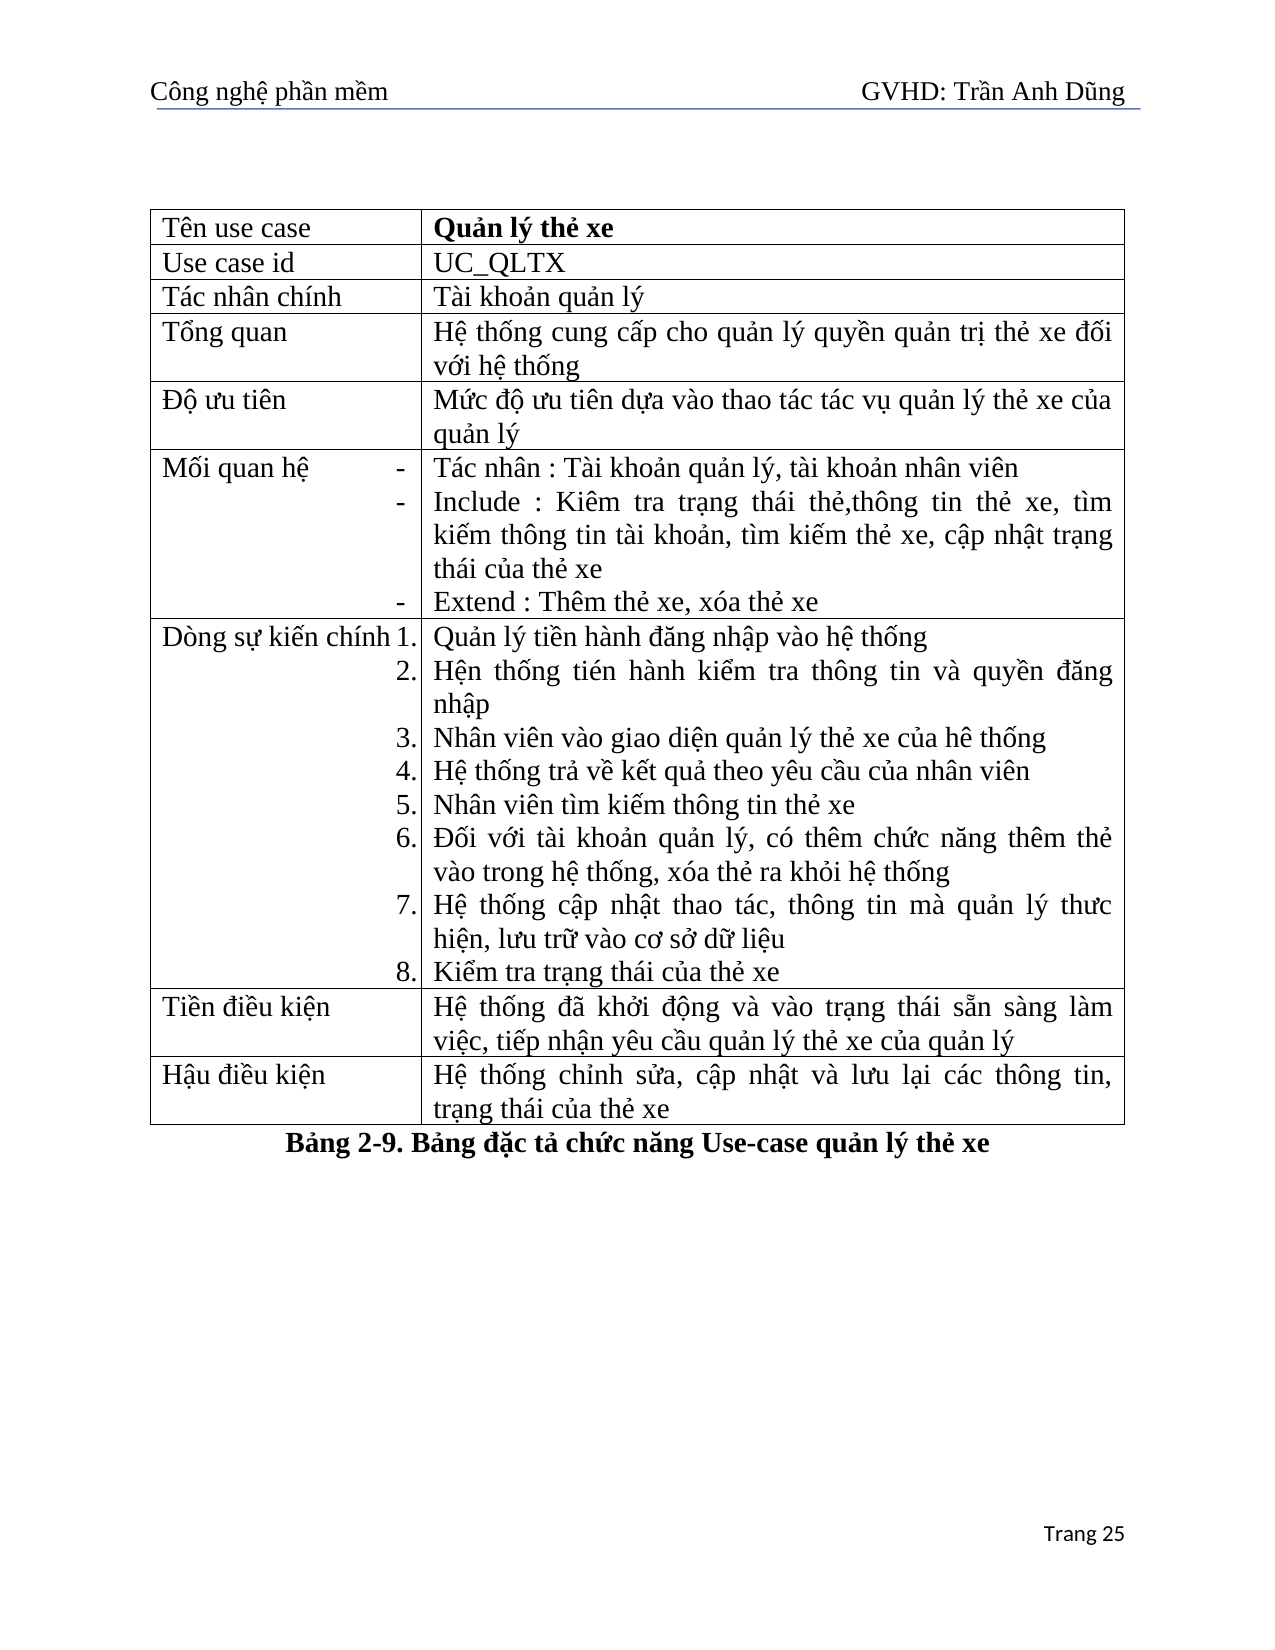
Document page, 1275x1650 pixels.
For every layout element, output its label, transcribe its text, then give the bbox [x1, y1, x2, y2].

table_cell Quản lý tiền hành đăng nhập vào hệ thống Hện thống tién hành kiểm tra thông tin và quyền đăng nhập Nhân viên vào giao diện quản lý thẻ xe của hê thống Hệ thống trả về kết quả theo yêu cầu của nhân viên Nhân viên tìm kiếm thông tin thẻ xe Đối với tài khoản quản lý, có thêm chức năng thêm thẻ vào trong hệ thống, xóa thẻ ra khỏi hệ thống Hệ thống cập nhật thao tác, thông tin mà quản lý thưc hiện, lưu trữ vào cơ sở dữ liệu Kiểm tra trạng thái của thẻ xe [422, 619, 1124, 988]
table_cell Hệ thống đã khởi động và vào trạng thái sẵn sàng làm việc, tiếp nhận yêu cầu quản lý thẻ xe của quản lý [422, 989, 1124, 1056]
table_header Tên use case [151, 210, 421, 244]
text Bảng 2-9. Bảng đặc tả chức năng Use-case quản lý thẻ xe [150, 1125, 1125, 1159]
table_cell Hậu điều kiện [151, 1057, 421, 1124]
table_cell Tác nhân : Tài khoản quản lý, tài khoản nhân viên Include : Kiêm tra trạng thái thẻ,thông tin thẻ xe, tìm kiếm thông tin tài khoản, tìm kiếm thẻ xe, cập nhật trạng thái của thẻ xe Extend : Thêm thẻ xe, xóa thẻ xe [422, 450, 1124, 618]
table_cell Mối quan hệ [151, 450, 421, 618]
table_cell Hệ thống chỉnh sửa, cập nhật và lưu lại các thông tin, trạng thái của thẻ xe [422, 1057, 1124, 1124]
table_cell Hệ thống cung cấp cho quản lý quyền quản trị thẻ xe đối với hệ thống [422, 314, 1124, 381]
table_cell Tiền điều kiện [151, 989, 421, 1056]
table_cell Tài khoản quản lý [422, 280, 1124, 313]
table_cell Độ ưu tiên [151, 382, 421, 449]
table_cell UC_QLTX [422, 245, 1124, 278]
table_cell Use case id [151, 245, 421, 278]
table_cell Tổng quan [151, 314, 421, 381]
table_cell Tác nhân chính [151, 280, 421, 313]
table_cell Dòng sự kiến chính [151, 619, 421, 988]
table_cell Mức độ ưu tiên dựa vào thao tác tác vụ quản lý thẻ xe của quản lý [422, 382, 1124, 449]
table_header Quản lý thẻ xe [422, 210, 1124, 244]
